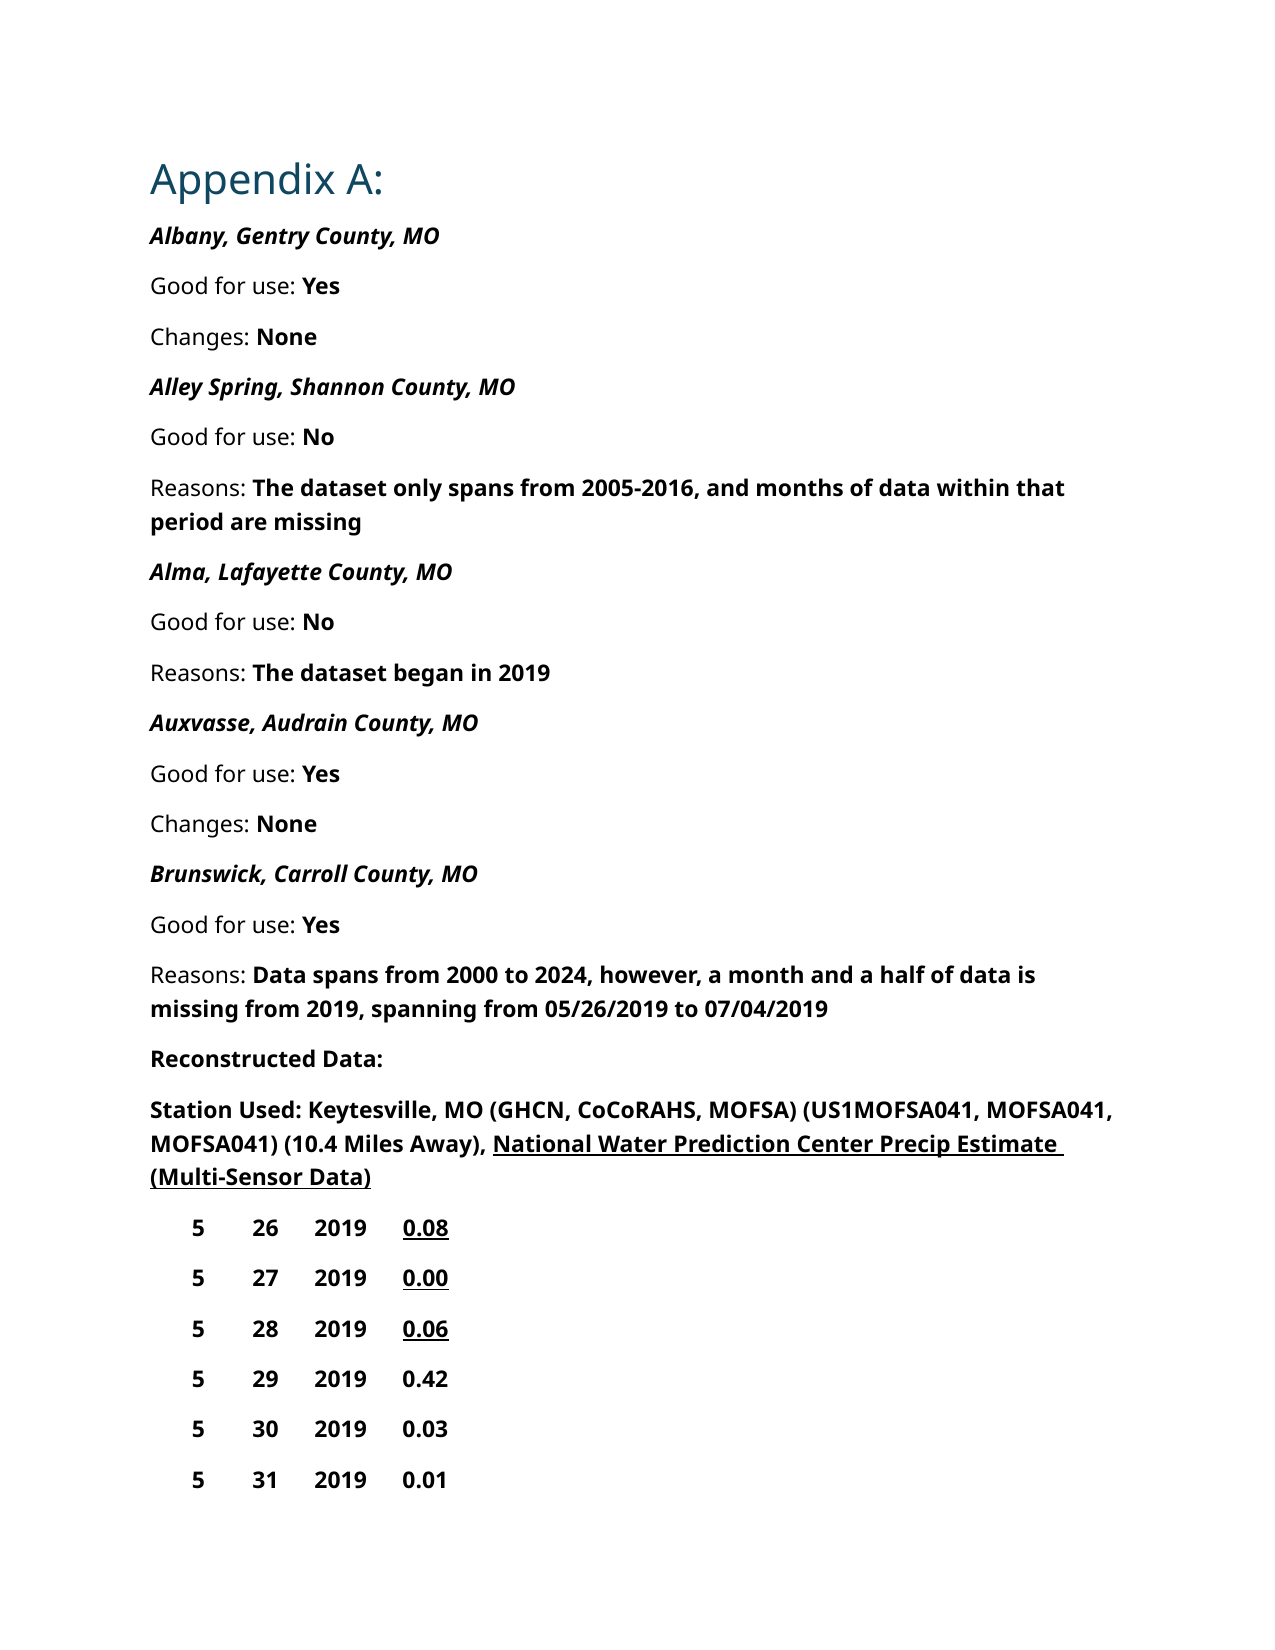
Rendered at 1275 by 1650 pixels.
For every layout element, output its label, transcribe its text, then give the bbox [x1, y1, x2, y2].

text Reasons: The dataset only spans from 2005-2016, and months of data within that period are missing [150, 472, 1125, 537]
text Good for use: No [150, 606, 1125, 637]
text 5 28 2019 0.06 [150, 1312, 1125, 1344]
text Alley Spring, Shannon County, MO [150, 371, 1125, 402]
text 5 30 2019 0.03 [150, 1413, 1125, 1444]
text Albany, Gentry County, MO [150, 219, 1125, 251]
text Reasons: The dataset began in 2019 [150, 657, 1125, 688]
text Alma, Lafayette County, MO [150, 556, 1125, 587]
text Changes: None [150, 320, 1125, 352]
text Good for use: Yes [150, 909, 1125, 940]
text Reasons: Data spans from 2000 to 2024, however, a month and a half of data is missing from 2019, spanning from 05/26/2019 to 07/04/2019 [150, 959, 1125, 1024]
text Station Used: Keytesville, MO (GHCN, CoCoRAHS, MOFSA) (US1MOFSA041, MOFSA041, MOFSA041) (10.4 Miles Away), National Water Prediction Center Precip Estimate (Multi-Sensor Data) [150, 1094, 1125, 1192]
text Good for use: Yes [150, 270, 1125, 301]
text Good for use: No [150, 421, 1125, 452]
text 5 26 2019 0.08 [150, 1212, 1125, 1243]
text 5 31 2019 0.01 [150, 1464, 1125, 1495]
text Good for use: Yes [150, 757, 1125, 789]
text Auxvasse, Audrain County, MO [150, 707, 1125, 738]
text 5 29 2019 0.42 [150, 1363, 1125, 1394]
text Brunswick, Carroll County, MO [150, 858, 1125, 889]
subtitle Appendix A: [150, 150, 1125, 207]
text Changes: None [150, 808, 1125, 839]
text Reconstructed Data: [150, 1043, 1125, 1074]
text 5 27 2019 0.00 [150, 1262, 1125, 1293]
